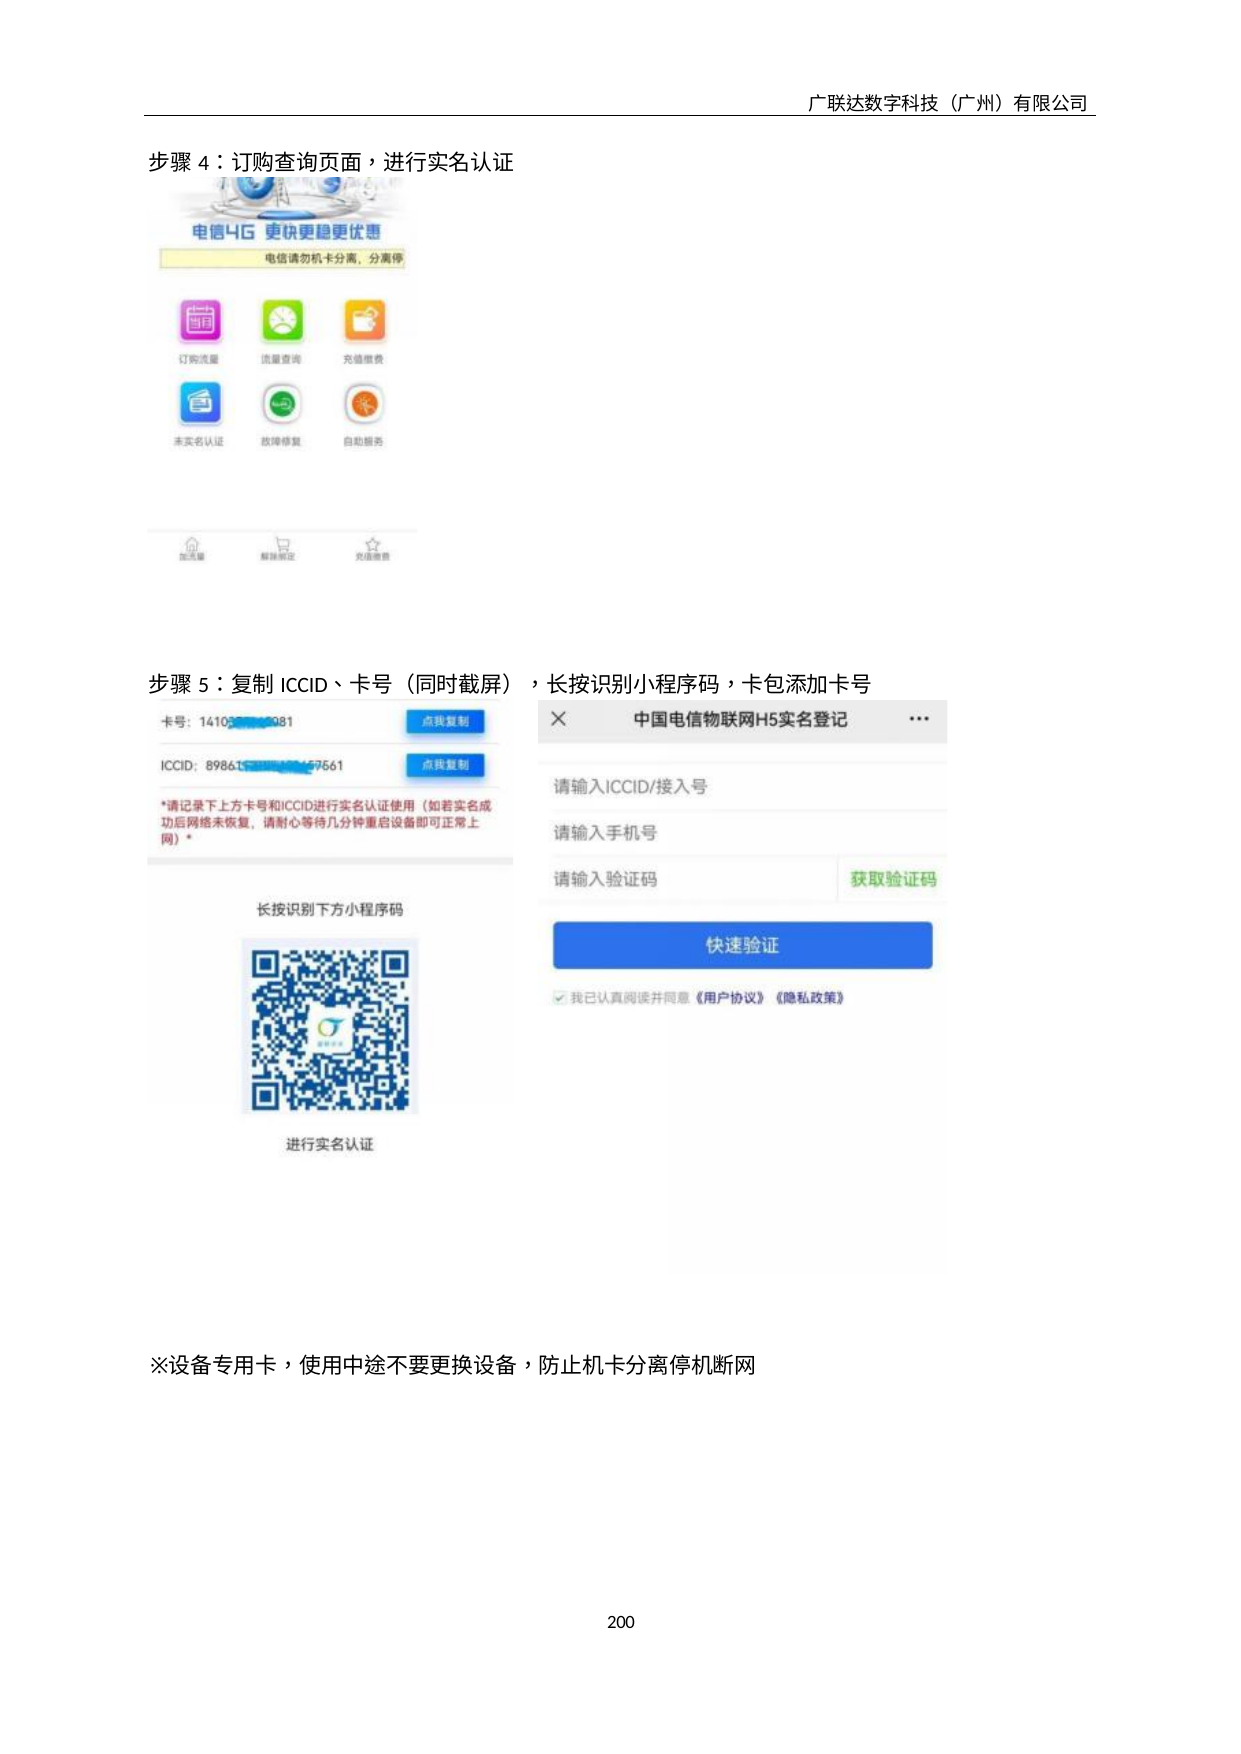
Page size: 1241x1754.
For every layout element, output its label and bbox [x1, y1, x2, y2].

picture [538, 700, 948, 1274]
picture [147, 177, 418, 565]
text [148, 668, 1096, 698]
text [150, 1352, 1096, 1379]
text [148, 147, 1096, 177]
picture [147, 698, 514, 1162]
